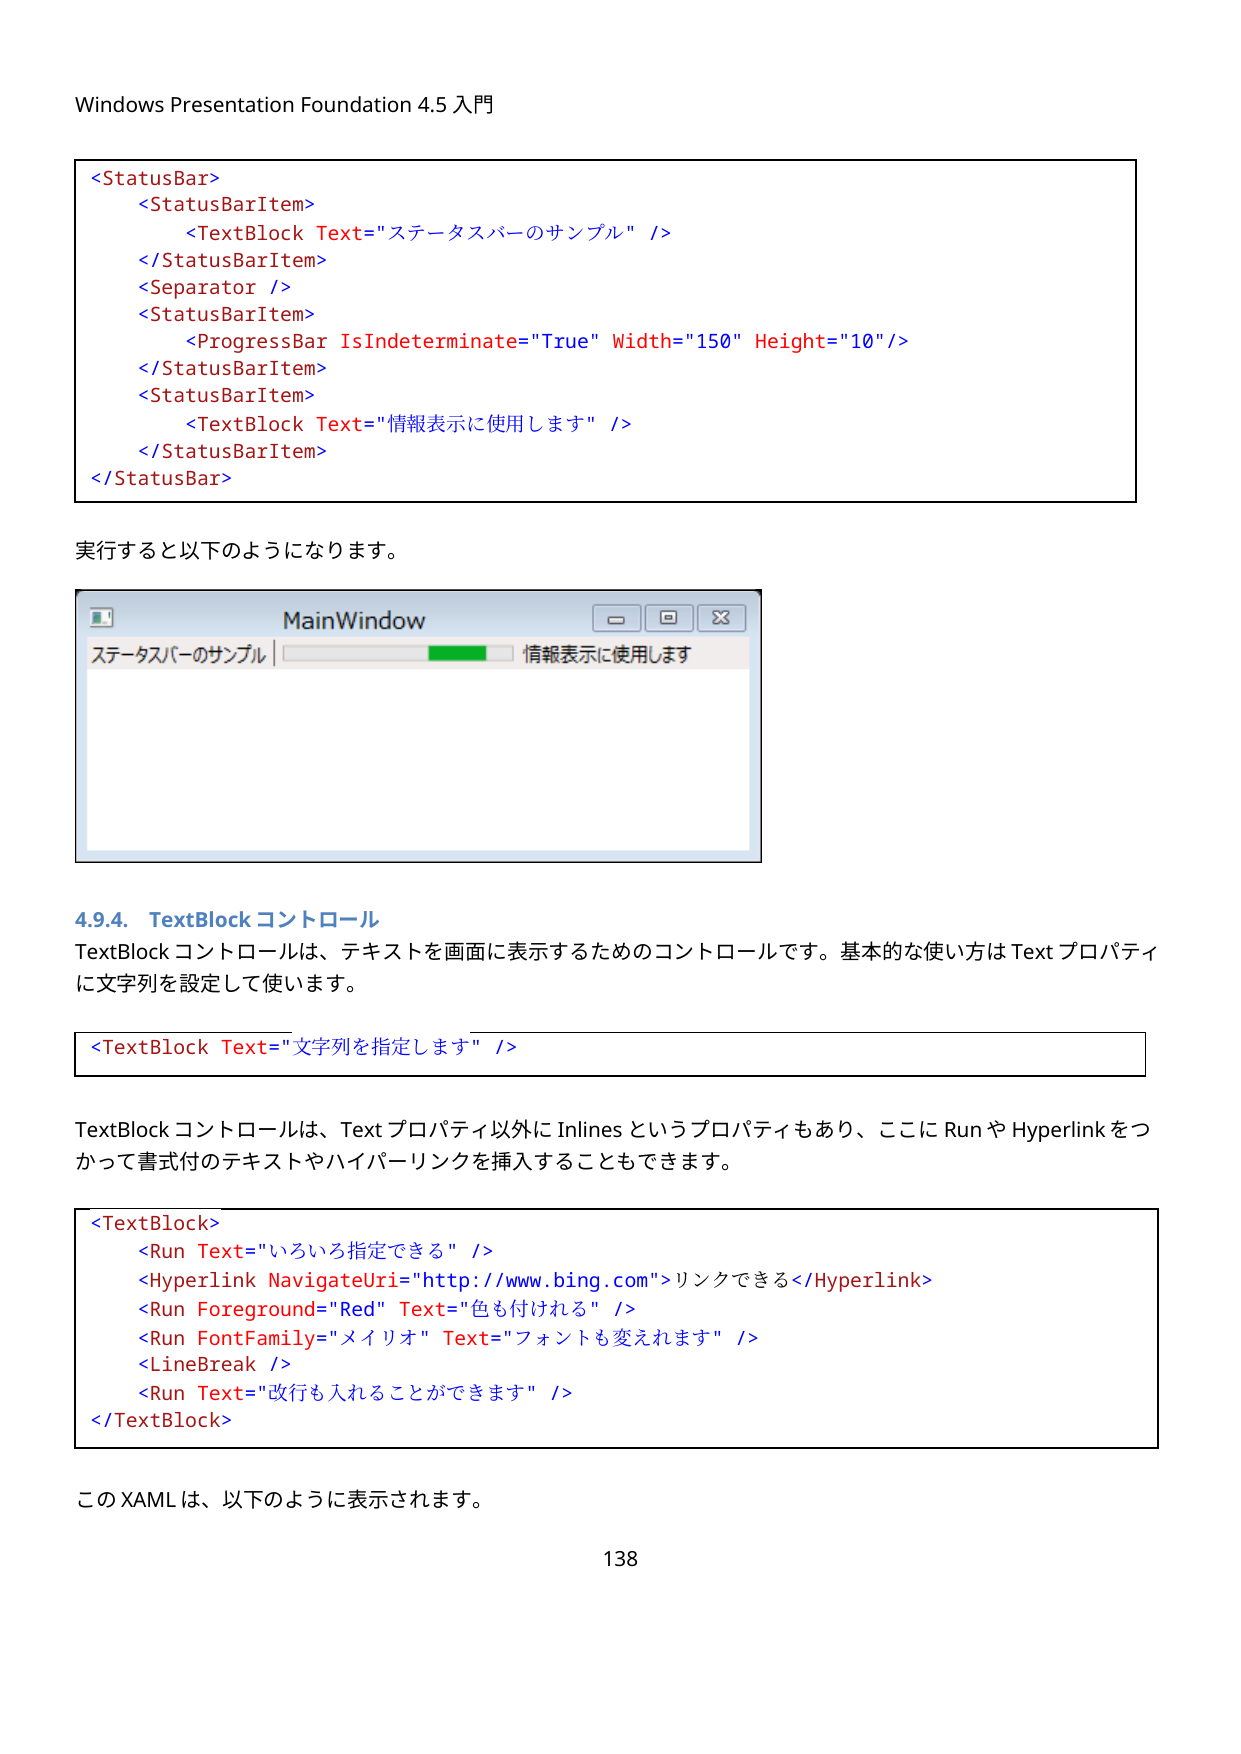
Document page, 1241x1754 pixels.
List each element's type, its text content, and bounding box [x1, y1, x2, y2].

text TextBlockコントロールは、Textプロパティ以外にInlinesというプロパティもあり、ここにRunやHyperlinkをつかって書式付のテキストやハイパーリンクを挿入することもできます。 [75, 1113, 1165, 1177]
subtitle TextBlockコントロール [75, 903, 1165, 935]
text このXAMLは、以下のように表示されます。 [75, 1482, 1165, 1514]
picture [76, 591, 761, 862]
text 実行すると以下のようになります。 [75, 533, 1165, 565]
text TextBlockコントロールは、テキストを画面に表示するためのコントロールです。基本的な使い方はTextプロパティに文字列を設定して使います。 [75, 935, 1165, 999]
